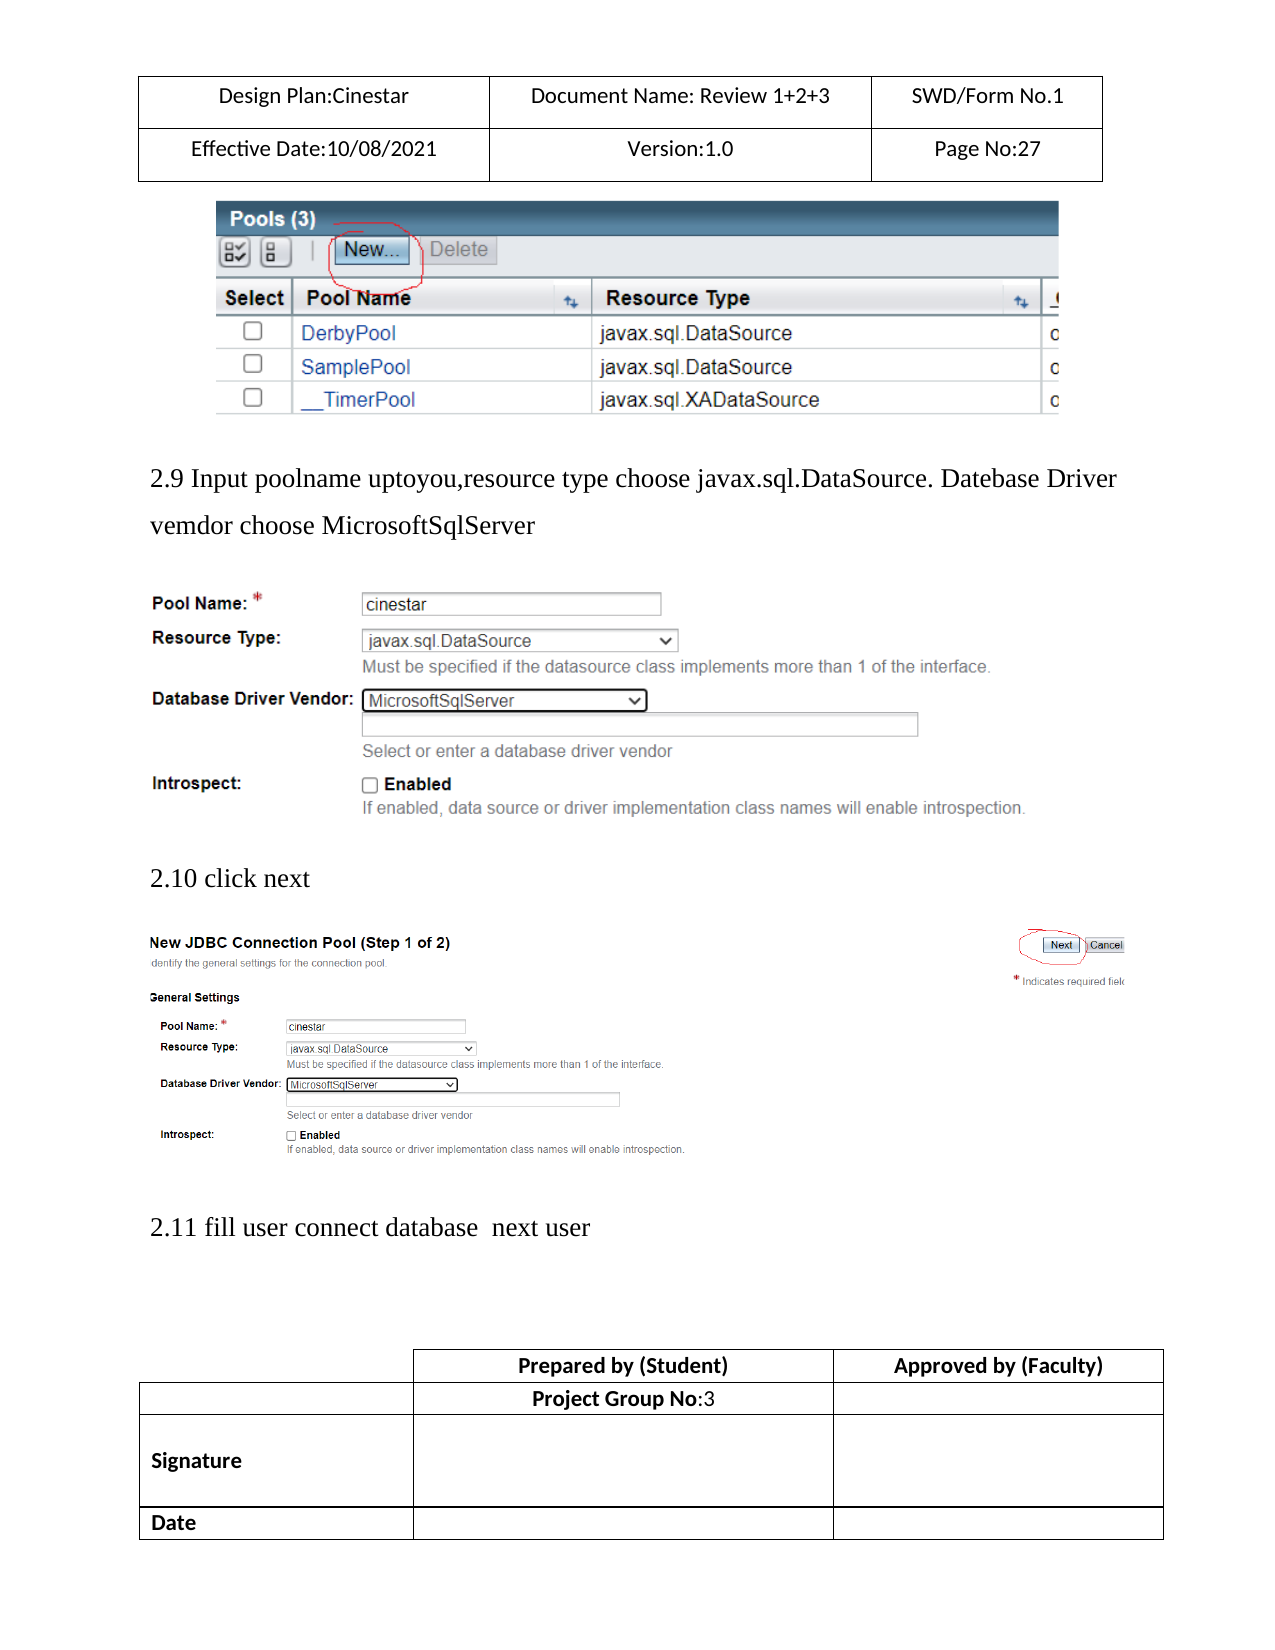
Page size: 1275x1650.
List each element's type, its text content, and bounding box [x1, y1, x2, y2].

text 2.9 Input poolname uptoyou,resource type choose javax.sql.DataSource. Datebase Driver vemdor choose MicrosoftSqlServer [150, 463, 1125, 540]
picture [150, 572, 1125, 832]
picture [216, 192, 1059, 432]
picture [150, 926, 1125, 1181]
text 2.10 click next [150, 863, 1125, 894]
text 2.11 fill user connect database next user [150, 1211, 1125, 1242]
